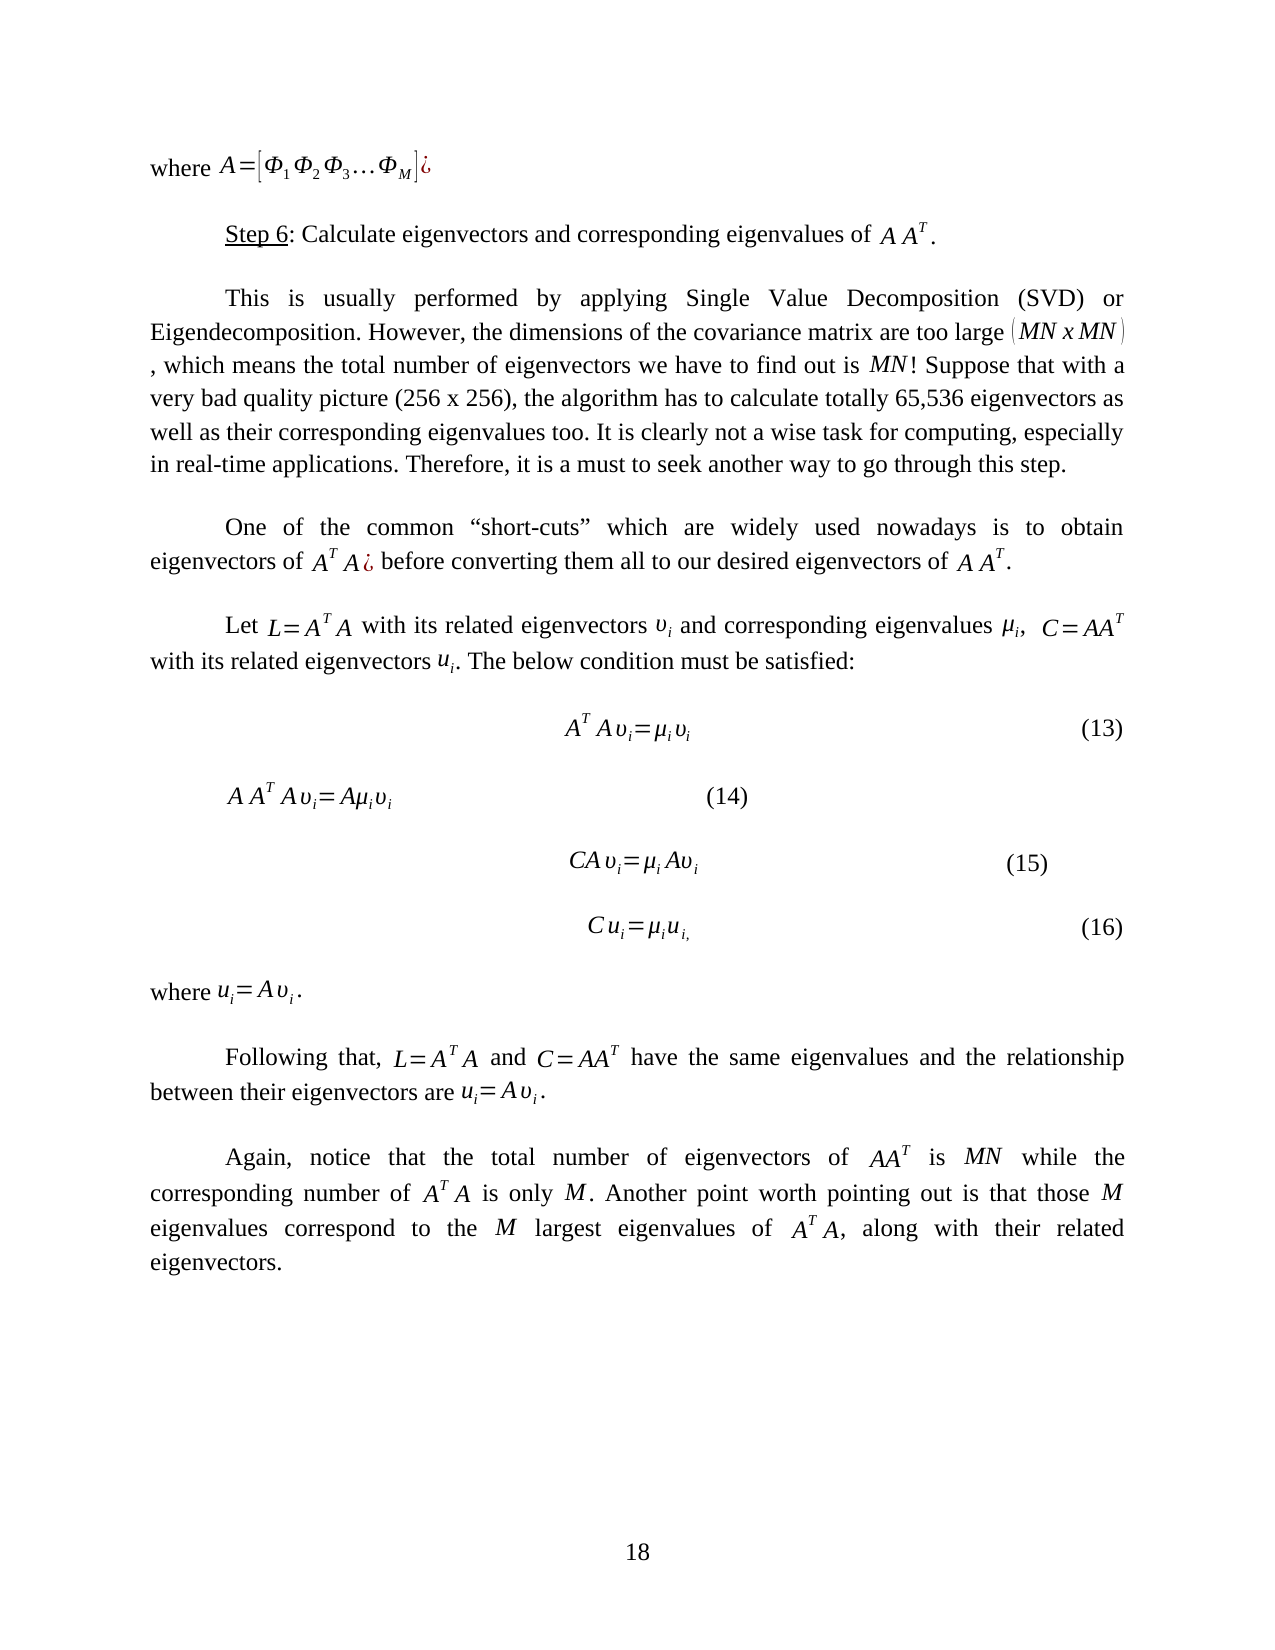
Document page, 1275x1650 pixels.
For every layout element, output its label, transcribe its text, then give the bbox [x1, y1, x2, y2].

text Step 6: Calculate eigenvectors and corresponding eigenvalues of [150, 218, 1125, 249]
text This is usually performed by applying Single Value Decomposition (SVD) or Eigendecomposition. However, the dimensions of the covariance matrix are too large , which means the total number of eigenvectors we have to find out is ! Suppose that with a very bad quality picture (256 x 256), the algorithm has to calculate totally 65,536 eigenvectors as well as their corresponding eigenvalues too. It is clearly not a wise task for computing, especially in real-time applications. Therefore, it is a must to seek another way to go through this step. [150, 283, 1125, 478]
text (13) [150, 710, 1125, 745]
text where [150, 150, 1125, 184]
text One of the common “short-cuts” which are widely used nowadays is to obtain eigenvectors of before converting them all to our desired eigenvectors of . [150, 512, 1125, 576]
text (16) [150, 911, 1125, 943]
text (14) [150, 778, 1125, 813]
text (15) [150, 846, 1125, 878]
text where [150, 976, 1125, 1007]
text Again, notice that the total number of eigenvectors of is while the corresponding number of is only . Another point worth pointing out is that those eigenvalues correspond to the largest eigenvalues of , along with their related eigenvectors. [150, 1141, 1125, 1276]
text Let with its related eigenvectors and corresponding eigenvalues , with its related eigenvectors . The below condition must be satisfied: [150, 609, 1125, 676]
text Following that, and have the same eigenvalues and the relationship between their eigenvectors are [150, 1041, 1125, 1108]
